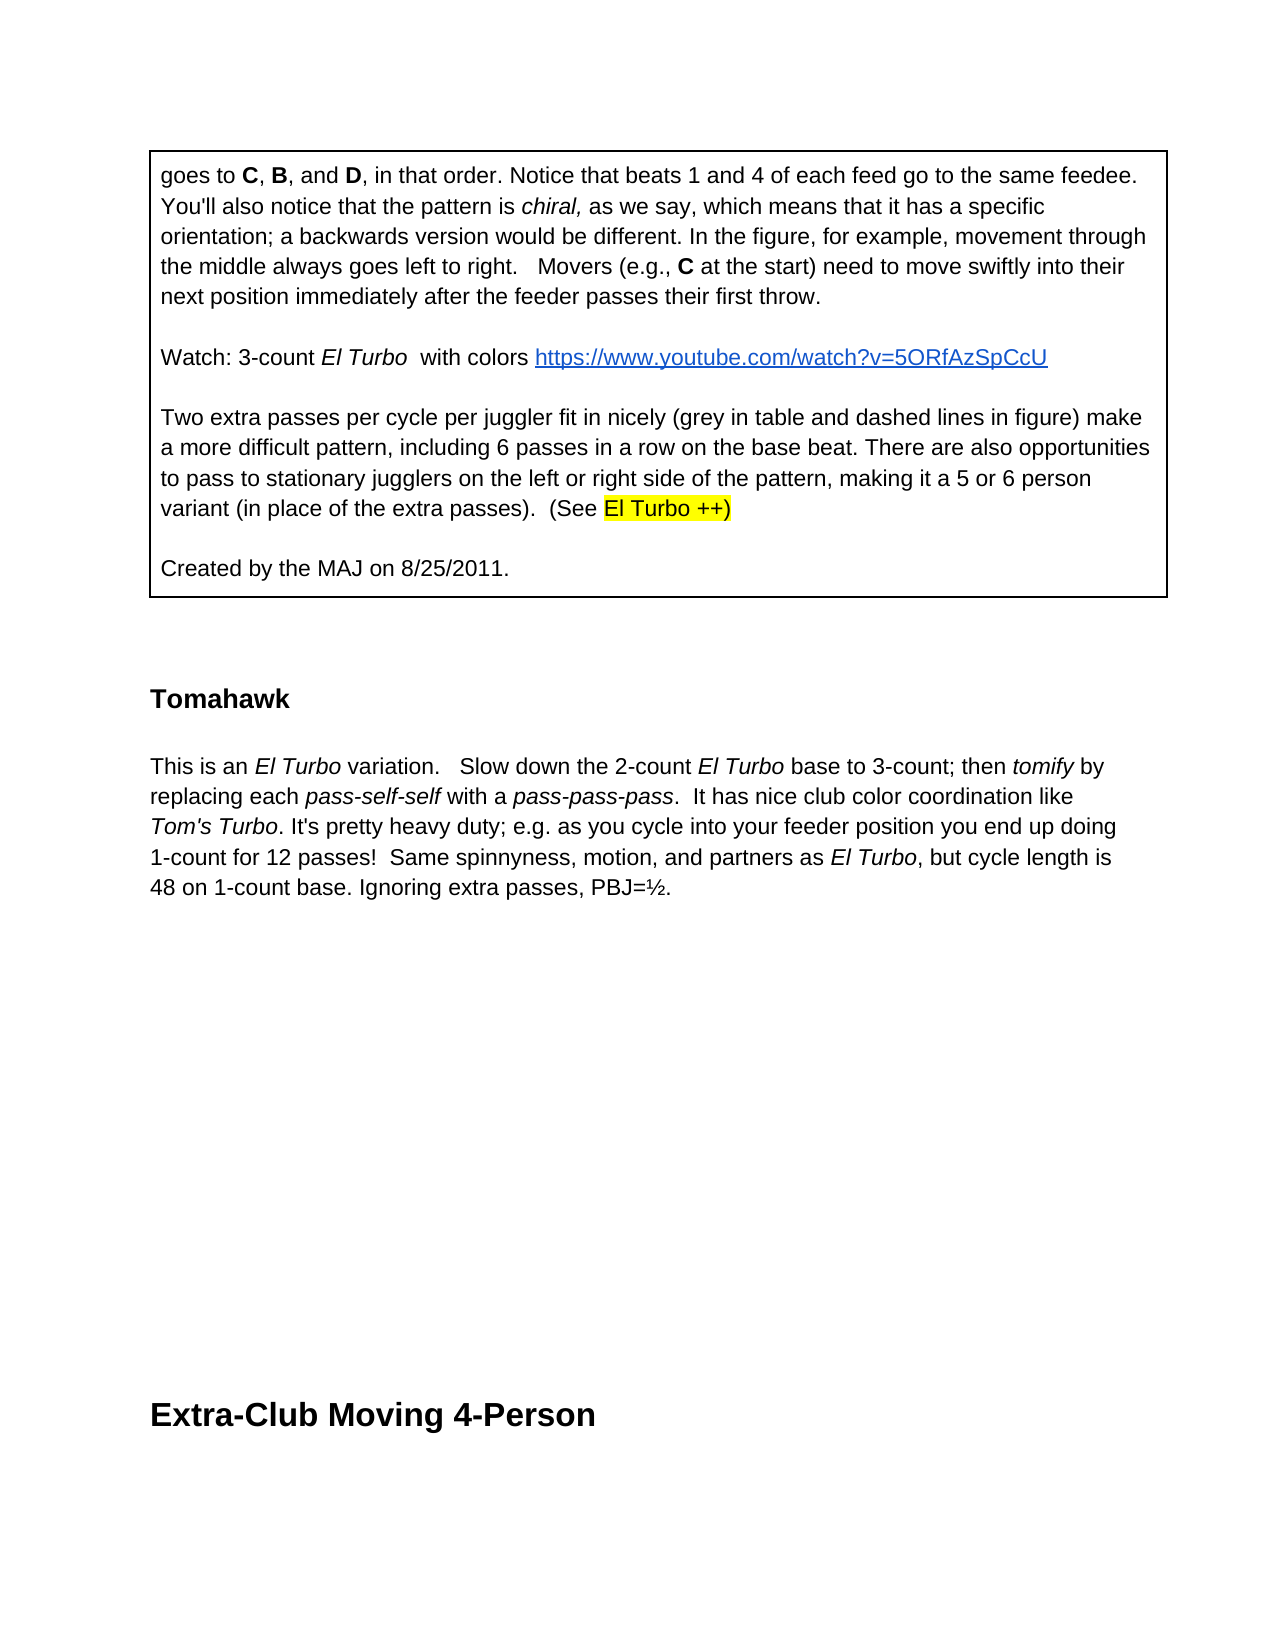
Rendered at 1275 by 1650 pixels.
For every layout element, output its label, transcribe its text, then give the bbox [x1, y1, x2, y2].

subtitle Extra-Club Moving 4-Person [150, 1394, 1125, 1433]
text This is an El Turbo variation. Slow down the 2-count El Turbo base to 3-count; then tomify by replacing each pass-self-self with a pass-pass-pass. It has nice club color coordination like Tom's Turbo. It's pretty heavy duty; e.g. as you cycle into your feeder position you end up doing 1-count for 12 passes! Same spinnyness, motion, and partners as El Turbo, but cycle length is 48 on 1-count base. Ignoring extra passes, PBJ=½. [150, 753, 1125, 900]
subtitle Tomahawk [150, 683, 1125, 714]
